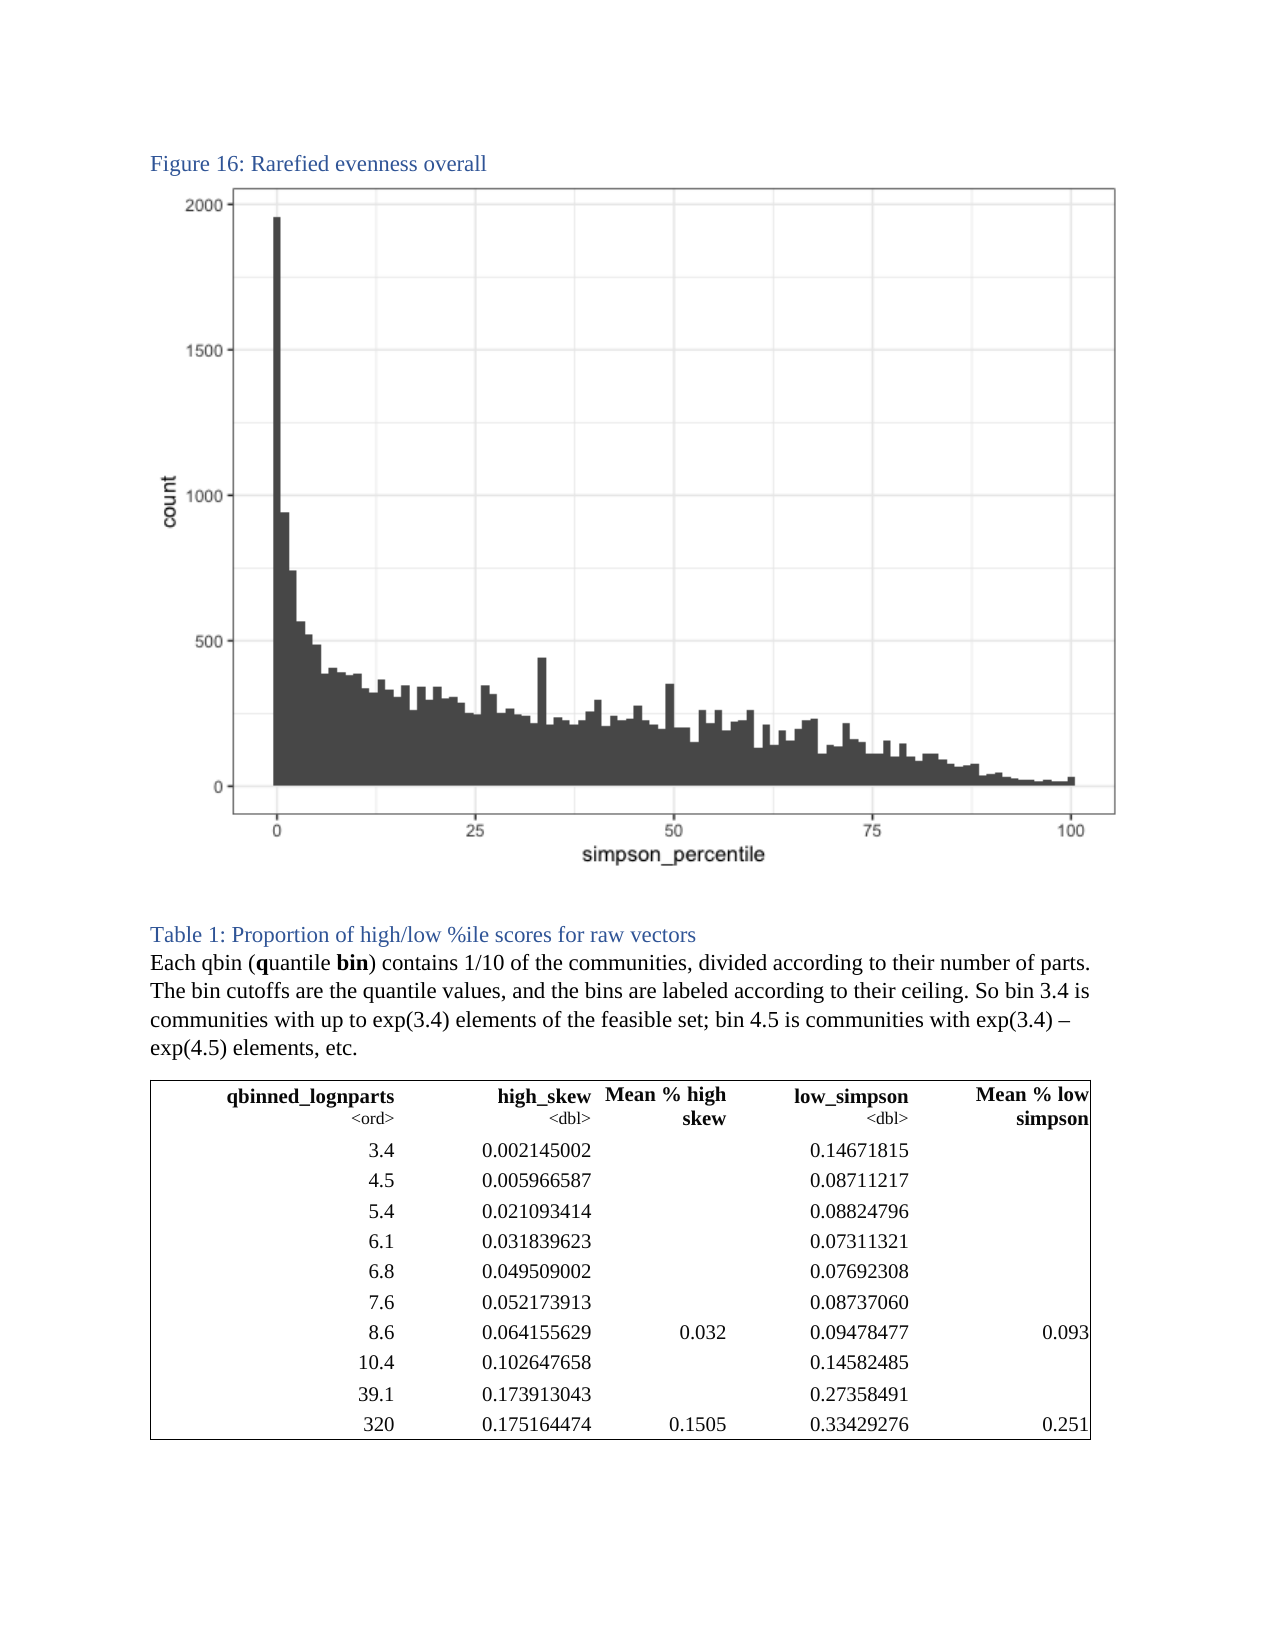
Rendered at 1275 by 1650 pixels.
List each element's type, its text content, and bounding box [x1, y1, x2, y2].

table_cell 10.4 [151, 1347, 403, 1377]
table_cell 7.6 [151, 1287, 403, 1317]
table_cell 5.4 [151, 1196, 403, 1226]
table_cell 0.27358491 [728, 1378, 918, 1409]
table_cell 0.052173913 [404, 1287, 600, 1317]
table_cell 6.8 [151, 1256, 403, 1287]
table_cell 0.005966587 [404, 1165, 600, 1196]
table_header Mean % low simpson [918, 1081, 1090, 1135]
table_header qbinned_lognparts <ord> [151, 1081, 403, 1135]
table_cell 0.1505 [600, 1347, 728, 1439]
table_cell 0.102647658 [404, 1347, 600, 1377]
table_header high_skew <dbl> [404, 1081, 600, 1135]
table_cell 0.064155629 [404, 1317, 600, 1347]
table_cell 0.08711217 [728, 1165, 918, 1196]
table_cell 0.14671815 [728, 1135, 918, 1165]
text Each qbin (quantile bin) contains 1/10 of the communities, divided according to their number of parts. The bin cutoffs are the quantile values, and the bins are labeled according to their ceiling. So bin 3.4 is communities with up to exp(3.4) elements of the feasible set; bin 4.5 is communities with exp(3.4) – exp(4.5) elements, etc. [150, 949, 1125, 1061]
table_header Mean % high skew [600, 1081, 728, 1135]
table_cell 0.07692308 [728, 1256, 918, 1287]
table_cell 0.251 [918, 1347, 1090, 1439]
table_cell 8.6 [151, 1317, 403, 1347]
table_cell 320 [151, 1409, 403, 1439]
table_cell 0.049509002 [404, 1256, 600, 1287]
table_cell 4.5 [151, 1165, 403, 1196]
table_cell 0.09478477 [728, 1317, 918, 1347]
table_header low_simpson <dbl> [728, 1081, 918, 1135]
table_cell 0.08737060 [728, 1287, 918, 1317]
picture [150, 178, 1125, 876]
table_cell 0.093 [918, 1135, 1090, 1347]
table_cell 39.1 [151, 1378, 403, 1409]
table_cell 0.032 [600, 1135, 728, 1347]
table_cell 3.4 [151, 1135, 403, 1165]
subtitle Figure 16: Rarefied evenness overall [150, 150, 1125, 176]
table_cell 0.33429276 [728, 1409, 918, 1439]
table_cell 0.14582485 [728, 1347, 918, 1377]
subtitle Table 1: Proportion of high/low %ile scores for raw vectors [150, 921, 1125, 947]
table_cell 0.173913043 [404, 1378, 600, 1409]
table_cell 0.08824796 [728, 1196, 918, 1226]
table_cell 0.021093414 [404, 1196, 600, 1226]
table_cell 0.175164474 [404, 1409, 600, 1439]
table_cell 6.1 [151, 1226, 403, 1256]
table_cell 0.031839623 [404, 1226, 600, 1256]
table_cell 0.07311321 [728, 1226, 918, 1256]
table_cell 0.002145002 [404, 1135, 600, 1165]
